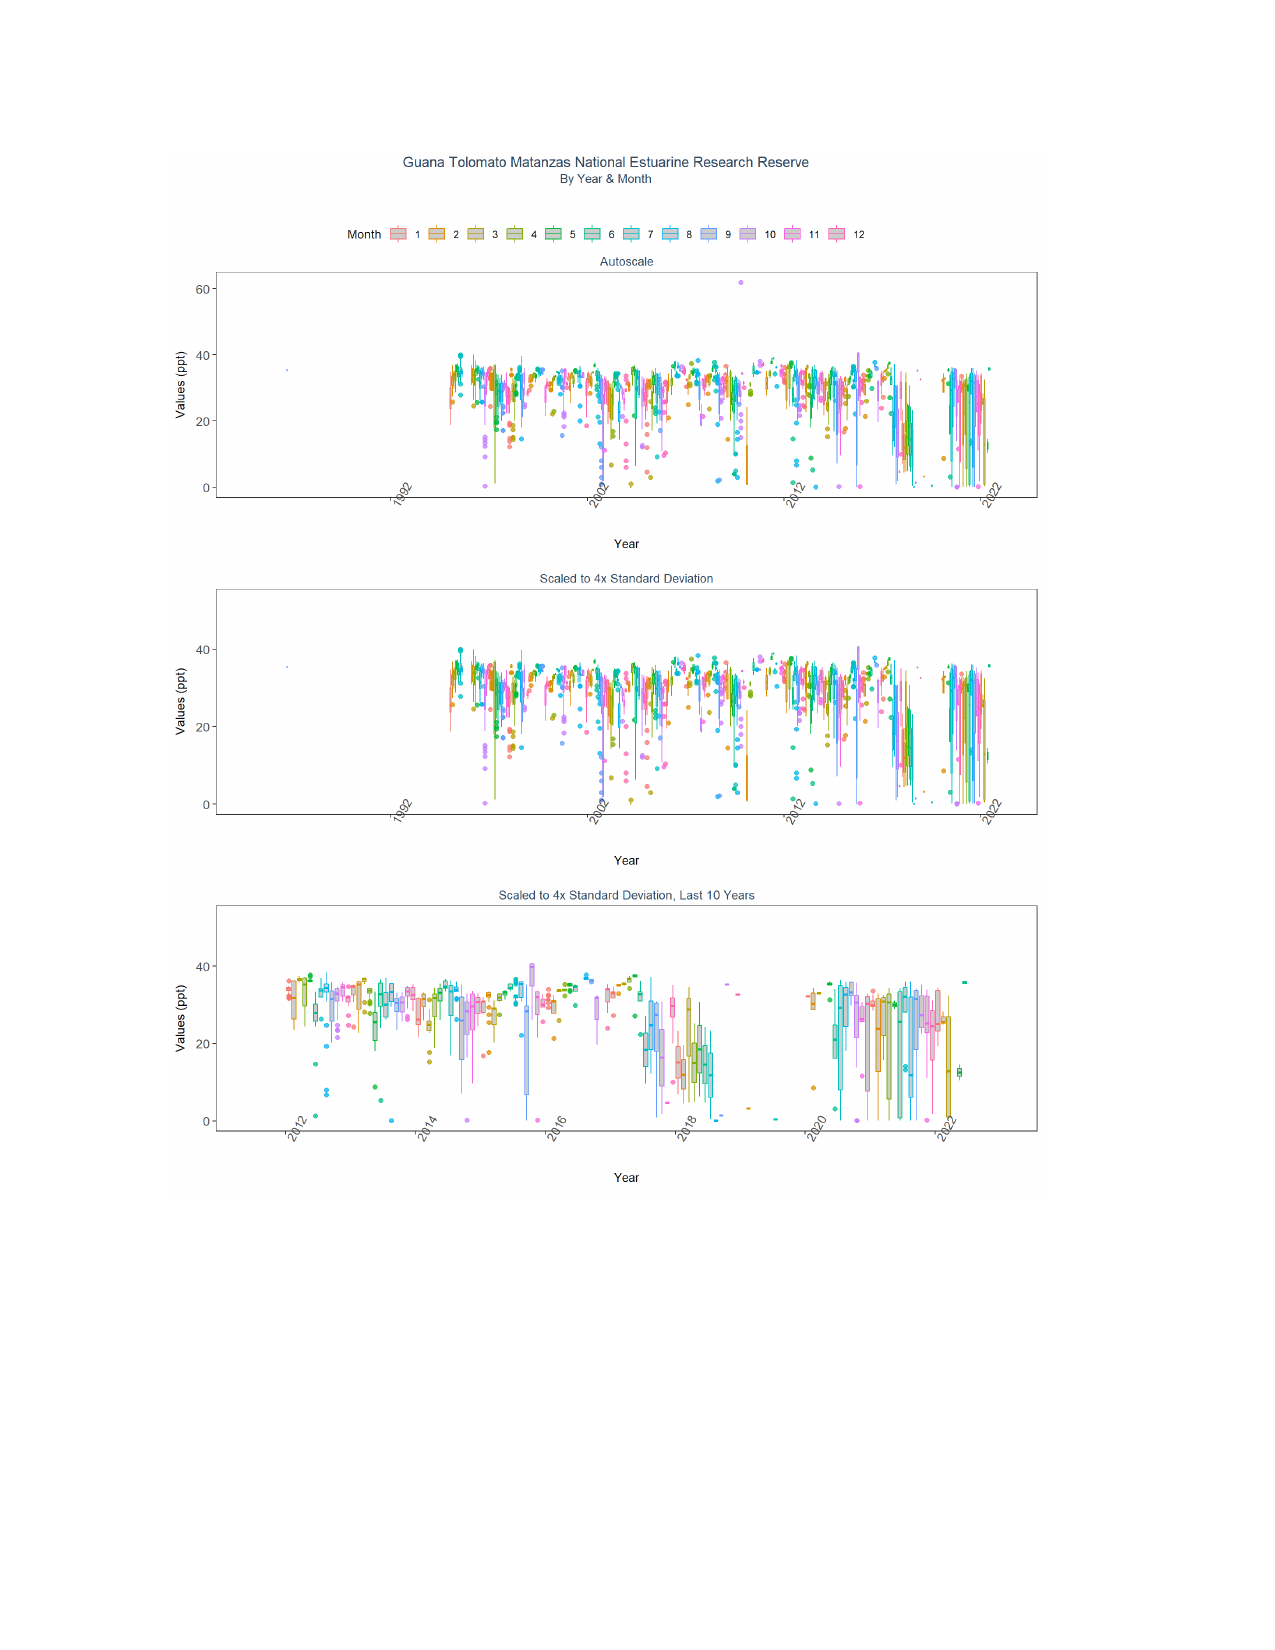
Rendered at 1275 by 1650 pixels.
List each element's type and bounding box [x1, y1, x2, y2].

picture [168, 150, 1044, 1200]
